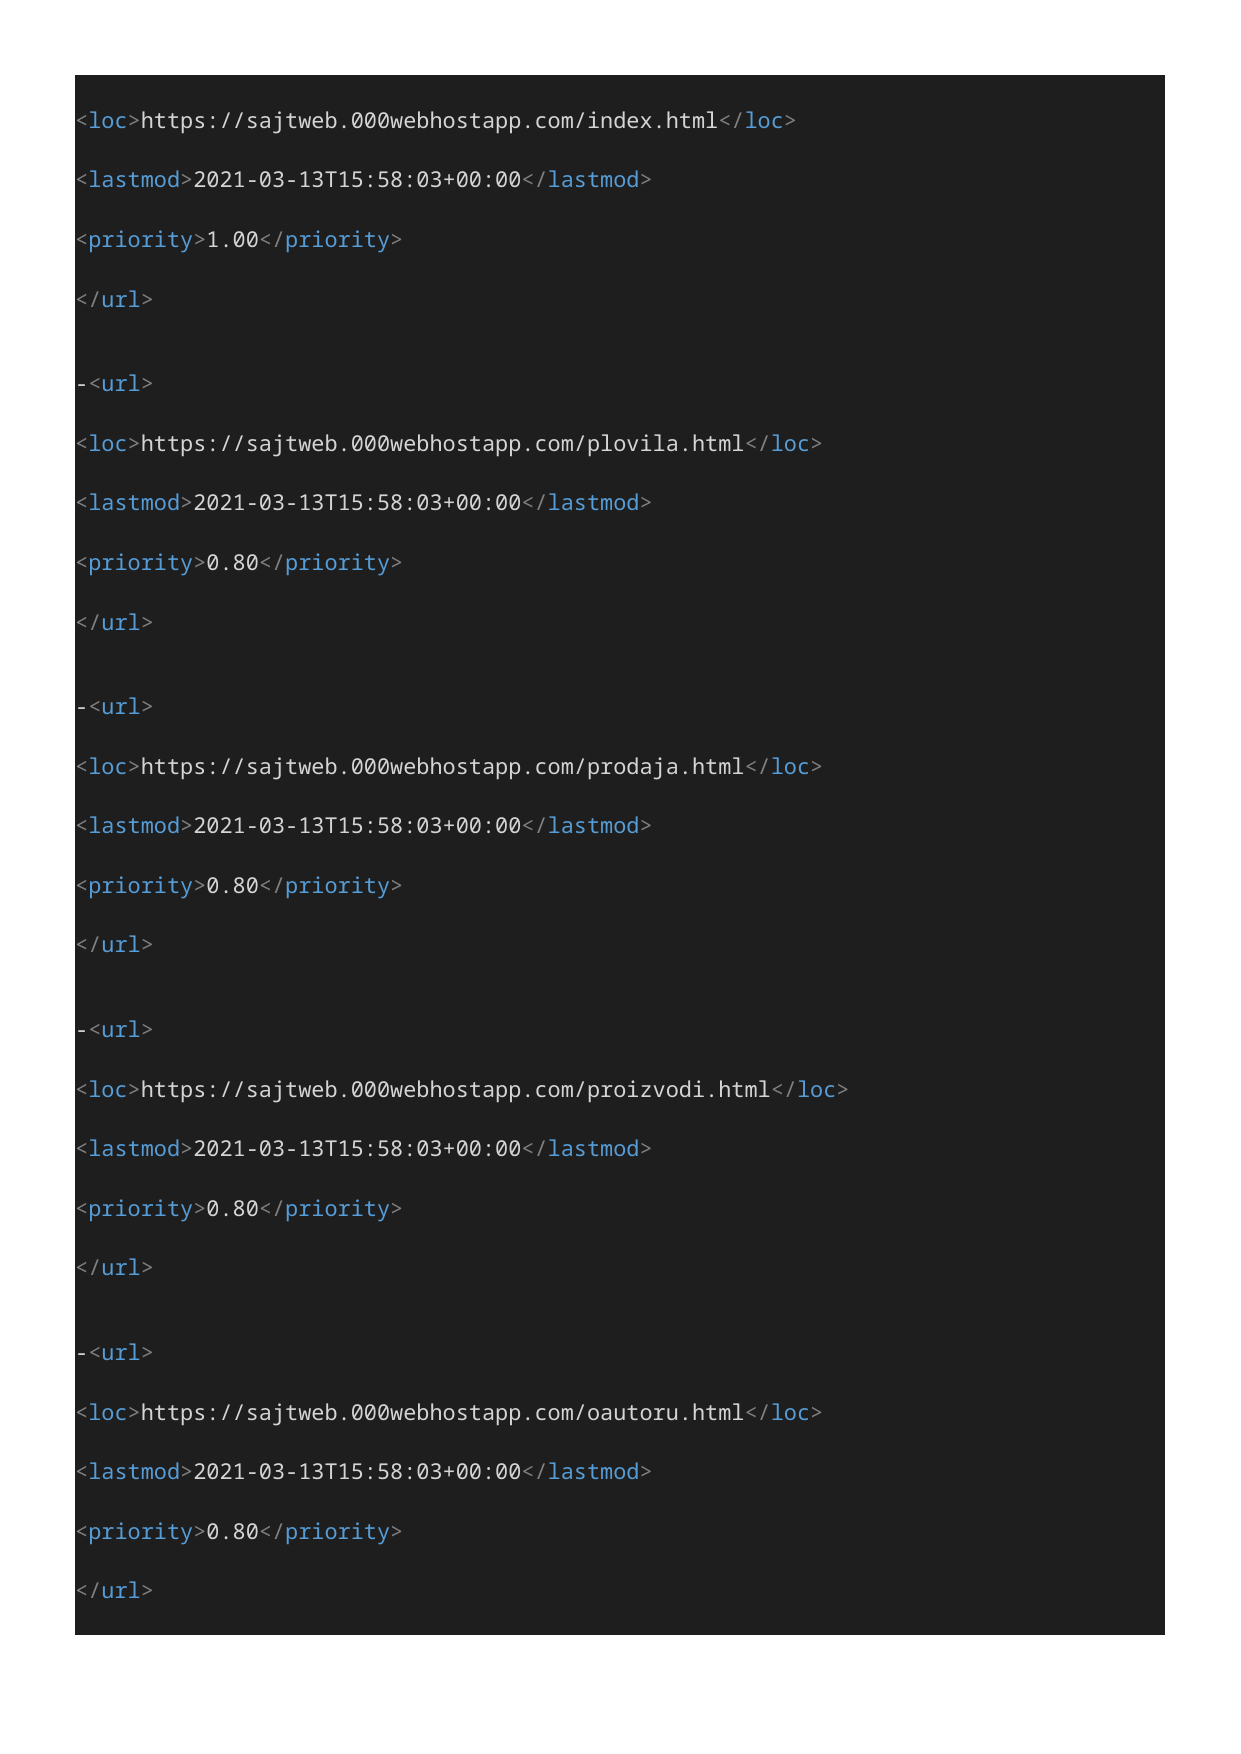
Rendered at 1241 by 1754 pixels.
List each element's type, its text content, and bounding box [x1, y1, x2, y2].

text <priority>0.80</priority> [75, 1516, 1165, 1545]
text <loc>https://sajtweb.000webhostapp.com/prodaja.html</loc> [75, 751, 1165, 780]
text <lastmod>2021-03-13T15:58:03+00:00</lastmod> [75, 1133, 1165, 1163]
text <lastmod>2021-03-13T15:58:03+00:00</lastmod> [75, 1456, 1165, 1486]
text </url> [75, 606, 1165, 636]
text <priority>0.80</priority> [75, 870, 1165, 899]
text <lastmod>2021-03-13T15:58:03+00:00</lastmod> [75, 810, 1165, 840]
text </url> [75, 283, 1165, 313]
text <lastmod>2021-03-13T15:58:03+00:00</lastmod> [75, 164, 1165, 194]
text <priority>0.80</priority> [75, 547, 1165, 577]
text </url> [75, 1575, 1165, 1605]
text -<url> [75, 368, 1165, 398]
text <priority>1.00</priority> [75, 224, 1165, 254]
text <lastmod>2021-03-13T15:58:03+00:00</lastmod> [75, 487, 1165, 517]
text <loc>https://sajtweb.000webhostapp.com/oautoru.html</loc> [75, 1396, 1165, 1426]
text -<url> [75, 1337, 1165, 1367]
text <loc>https://sajtweb.000webhostapp.com/proizvodi.html</loc> [75, 1073, 1165, 1103]
text </url> [75, 1252, 1165, 1282]
text <priority>0.80</priority> [75, 1193, 1165, 1222]
text </url> [75, 929, 1165, 959]
text -<url> [75, 691, 1165, 721]
text <loc>https://sajtweb.000webhostapp.com/index.html</loc> [75, 105, 1165, 134]
text <loc>https://sajtweb.000webhostapp.com/plovila.html</loc> [75, 428, 1165, 457]
text -<url> [75, 1014, 1165, 1044]
